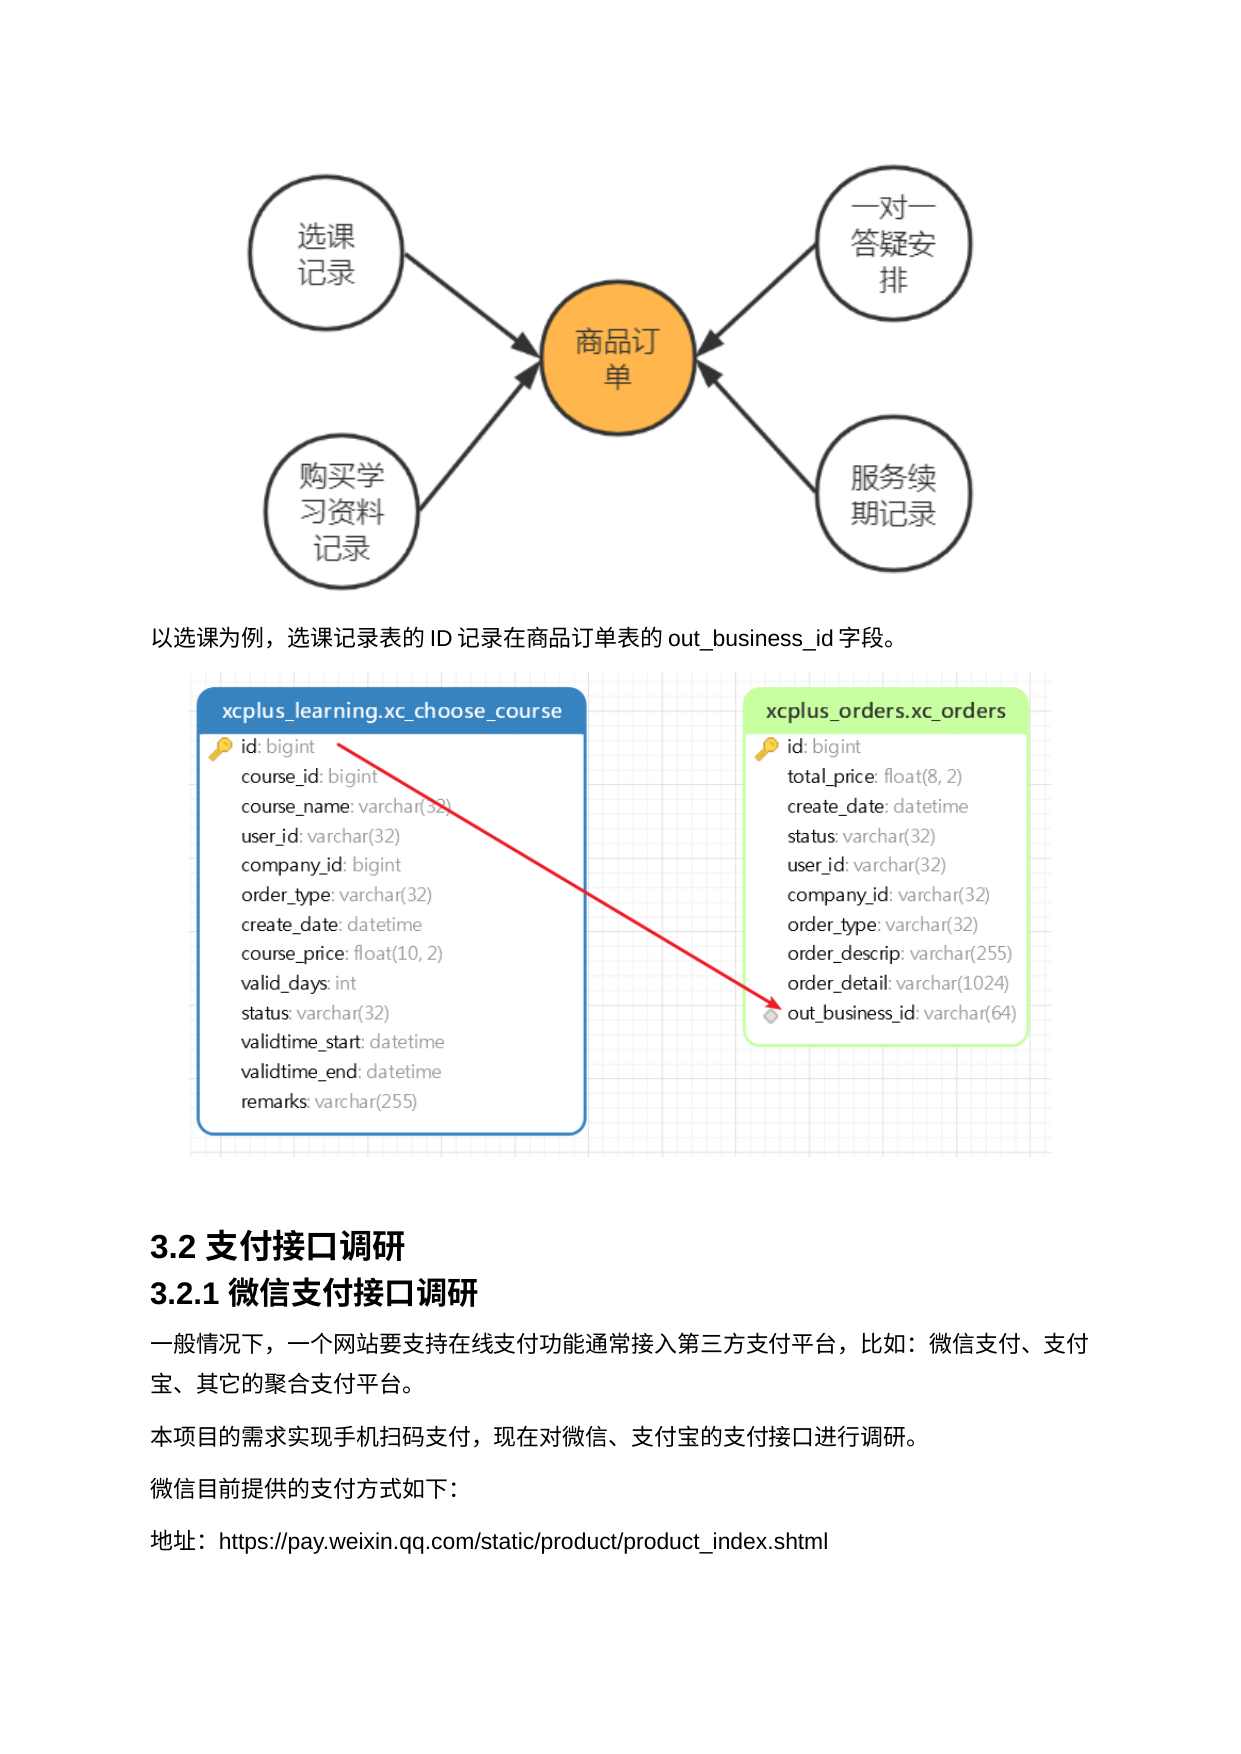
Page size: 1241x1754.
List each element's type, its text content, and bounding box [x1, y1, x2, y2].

text 地址：https://pay.weixin.qq.com/static/product/product_index.shtml [150, 1523, 1090, 1556]
text 微信目前提供的支付方式如下： [150, 1471, 1090, 1504]
text 以选课为例，选课记录表的ID记录在商品订单表的out_business_id字段。 [150, 619, 1090, 653]
picture [238, 150, 1002, 602]
text 本项目的需求实现手机扫码支付，现在对微信、支付宝的支付接口进行调研。 [150, 1418, 1090, 1452]
text 一般情况下，一个网站要支持在线支付功能通常接入第三方支付平台，比如：微信支付、支付宝、其它的聚合支付平台。 [150, 1326, 1090, 1399]
picture [188, 671, 1052, 1157]
